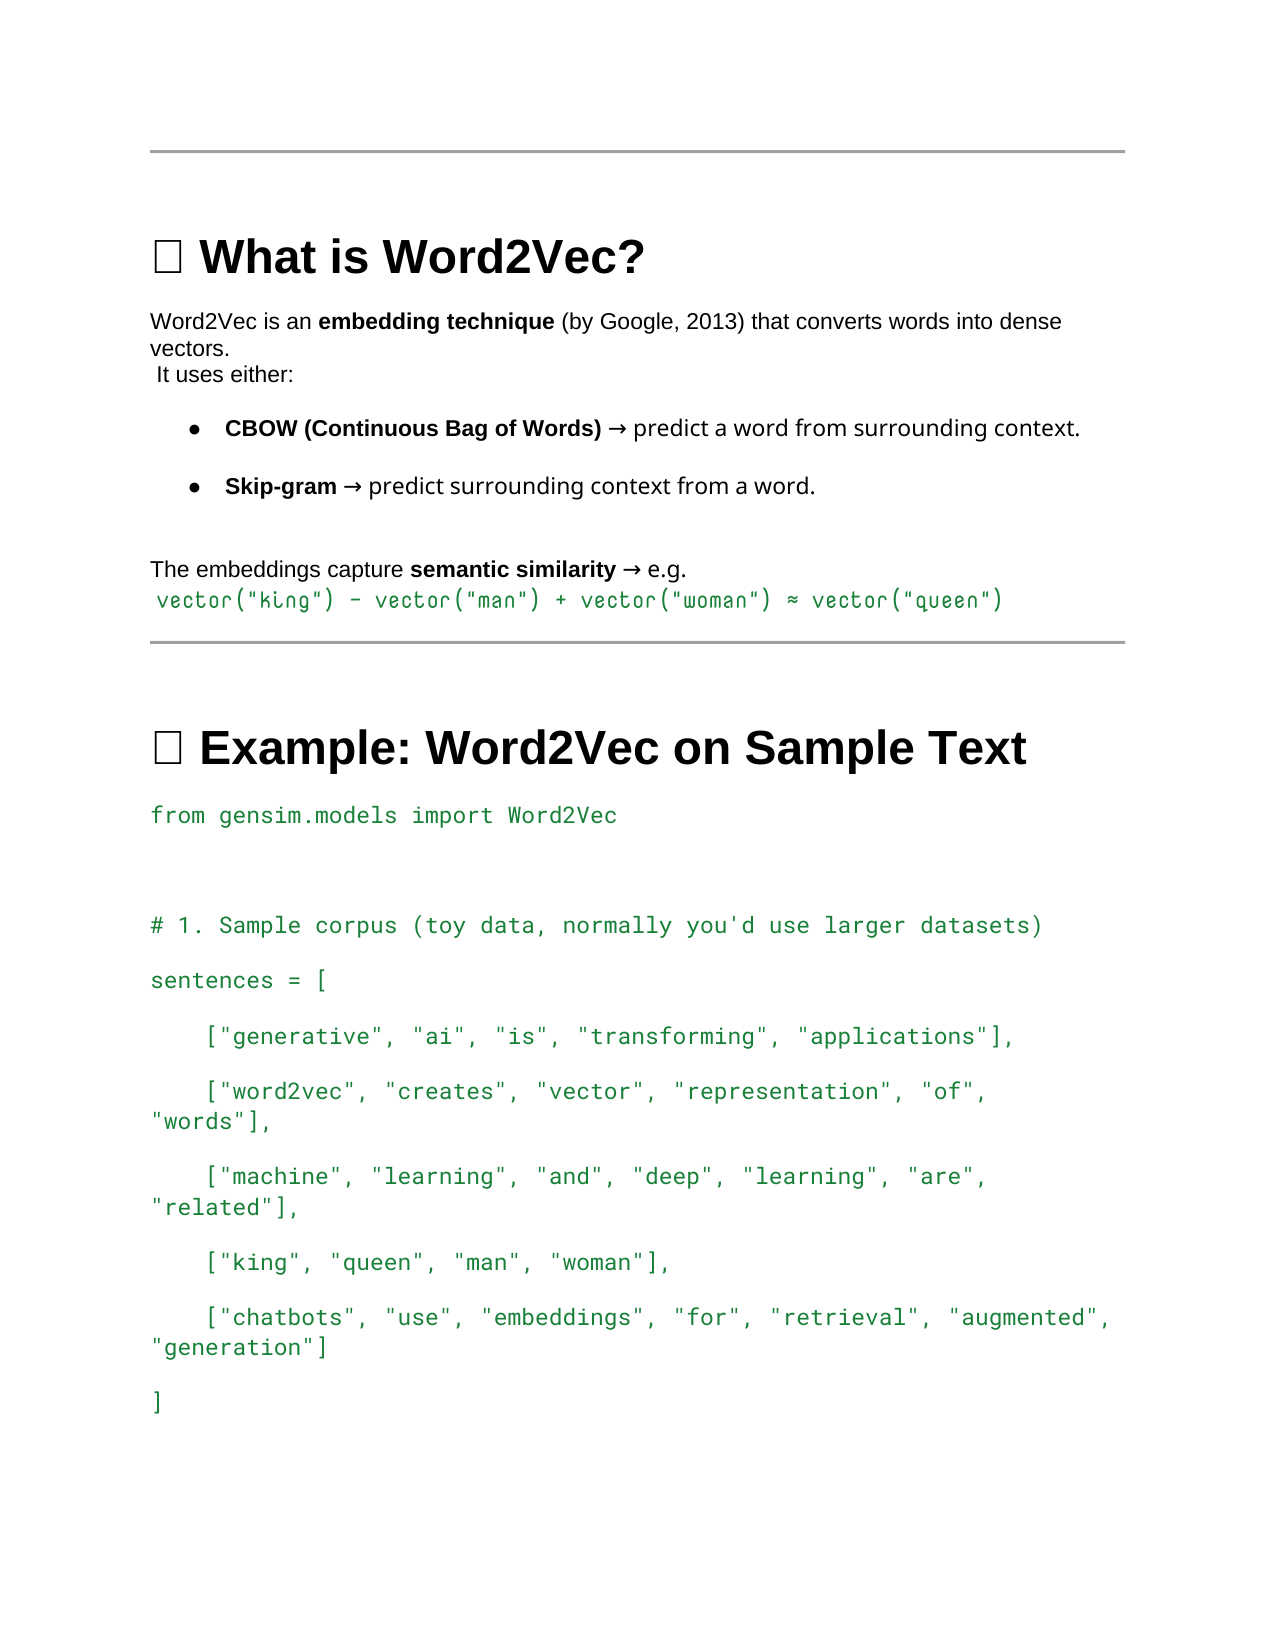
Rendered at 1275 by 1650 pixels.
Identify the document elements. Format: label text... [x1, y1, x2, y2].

list CBOW (Continuous Bag of Words) → predict a word from surrounding context. [187, 412, 1125, 470]
text ["word2vec", "creates", "vector", "representation", "of", "words"], [150, 1075, 1125, 1136]
text The embeddings capture semantic similarity → e.g. vector("king") - vector("man") + vector("woman") ≈ vector("queen") [150, 553, 1125, 616]
text ["king", "queen", "man", "woman"], [150, 1246, 1125, 1276]
text Word2Vec is an embedding technique (by Google, 2013) that converts words into dense vectors. It uses either: [150, 308, 1125, 387]
subtitle 🔹 What is Word2Vec? [150, 228, 1125, 283]
text from gensim.models import Word2Vec [150, 799, 1125, 829]
text ["chatbots", "use", "embeddings", "for", "retrieval", "augmented", "generation"] [150, 1301, 1125, 1362]
text ["generative", "ai", "is", "transforming", "applications"], [150, 1020, 1125, 1050]
subtitle 🔹 Example: Word2Vec on Sample Text [150, 719, 1125, 774]
text # 1. Sample corpus (toy data, normally you'd use larger datasets) [150, 909, 1125, 940]
text ] [150, 1387, 1125, 1417]
text ["machine", "learning", "and", "deep", "learning", "are", "related"], [150, 1161, 1125, 1221]
list Skip-gram → predict surrounding context from a word. [187, 470, 1125, 528]
text sentences = [ [150, 965, 1125, 995]
